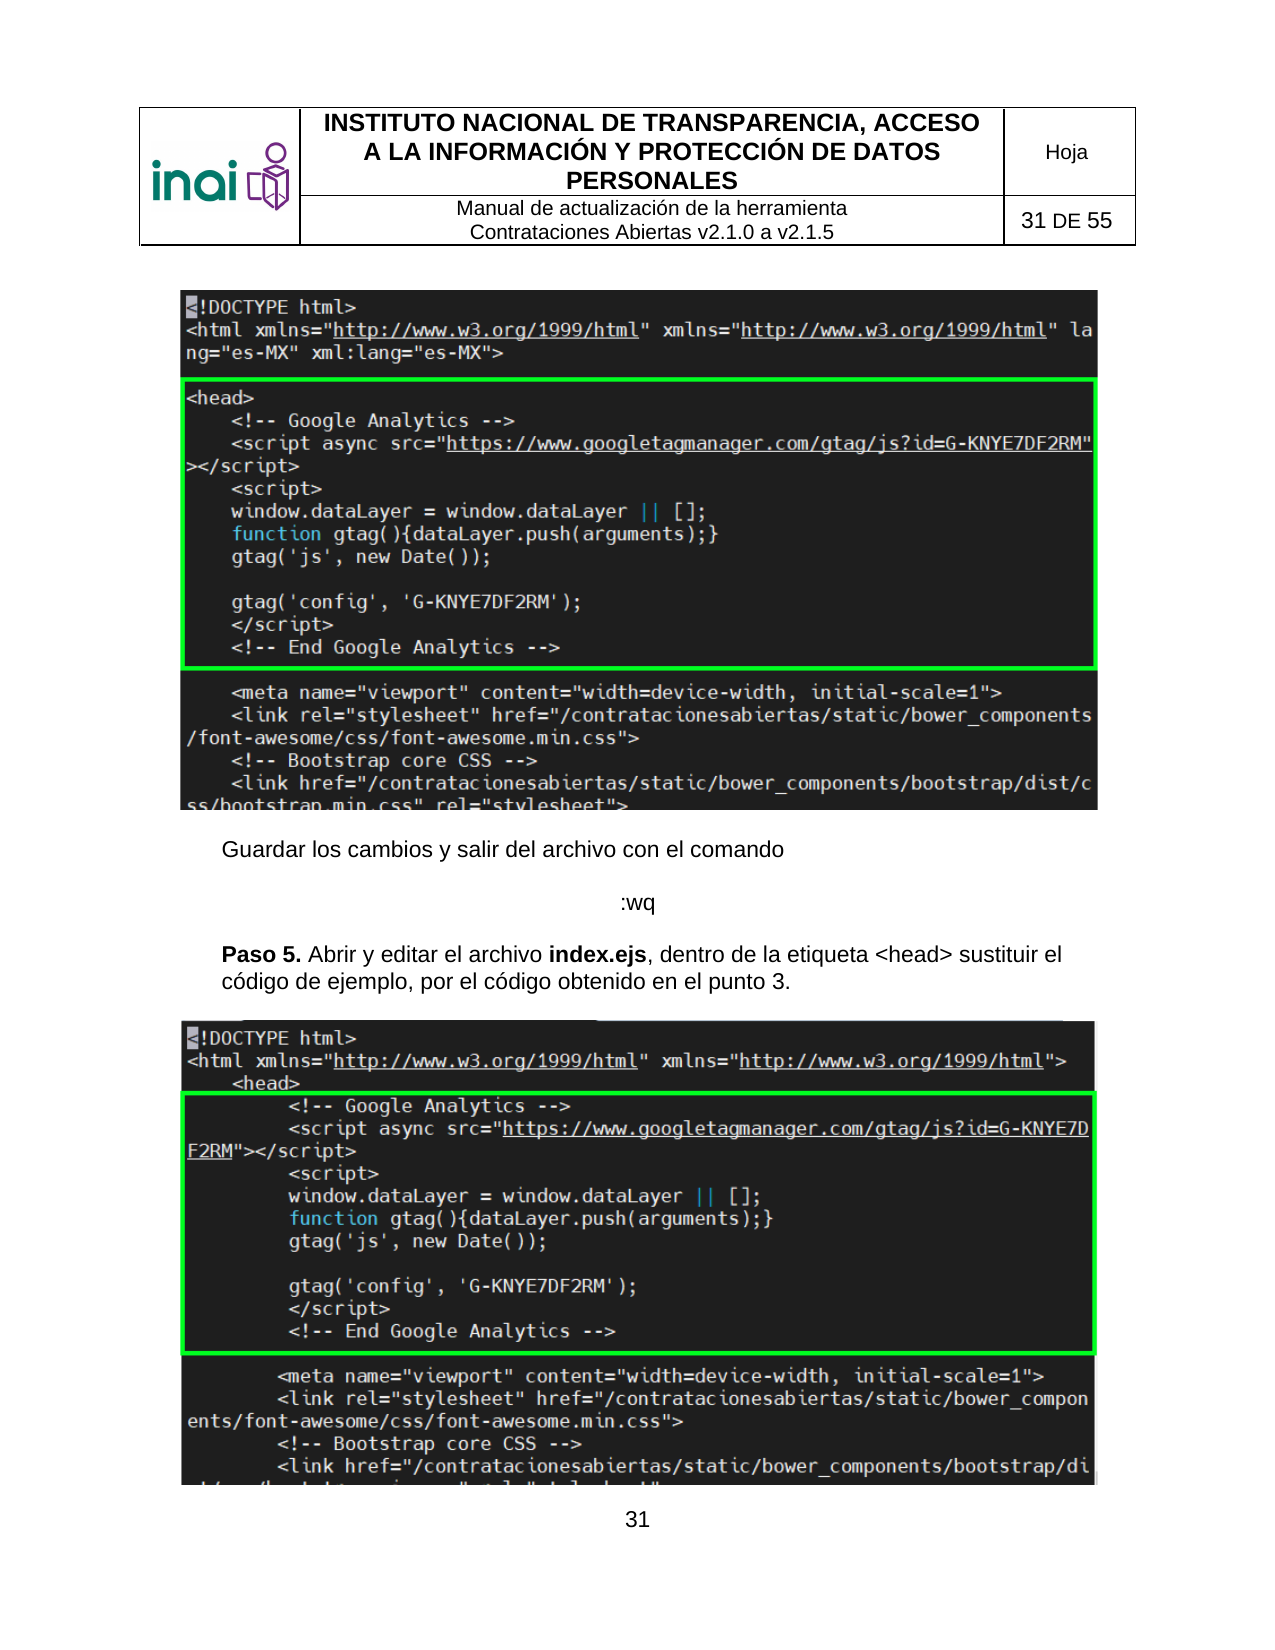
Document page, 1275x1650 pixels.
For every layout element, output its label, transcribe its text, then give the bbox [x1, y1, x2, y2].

picture [150, 141, 294, 212]
text Paso 5. Abrir y editar el archivo index.ejs, dentro de la etiqueta <head> sustituir el código de ejemplo, por el código obtenido en el punto 3. [221, 941, 1127, 994]
text Guardar los cambios y salir del archivo con el comando [221, 836, 1127, 862]
text :wq [148, 889, 1127, 915]
picture [177, 1020, 1098, 1485]
picture [177, 290, 1098, 810]
